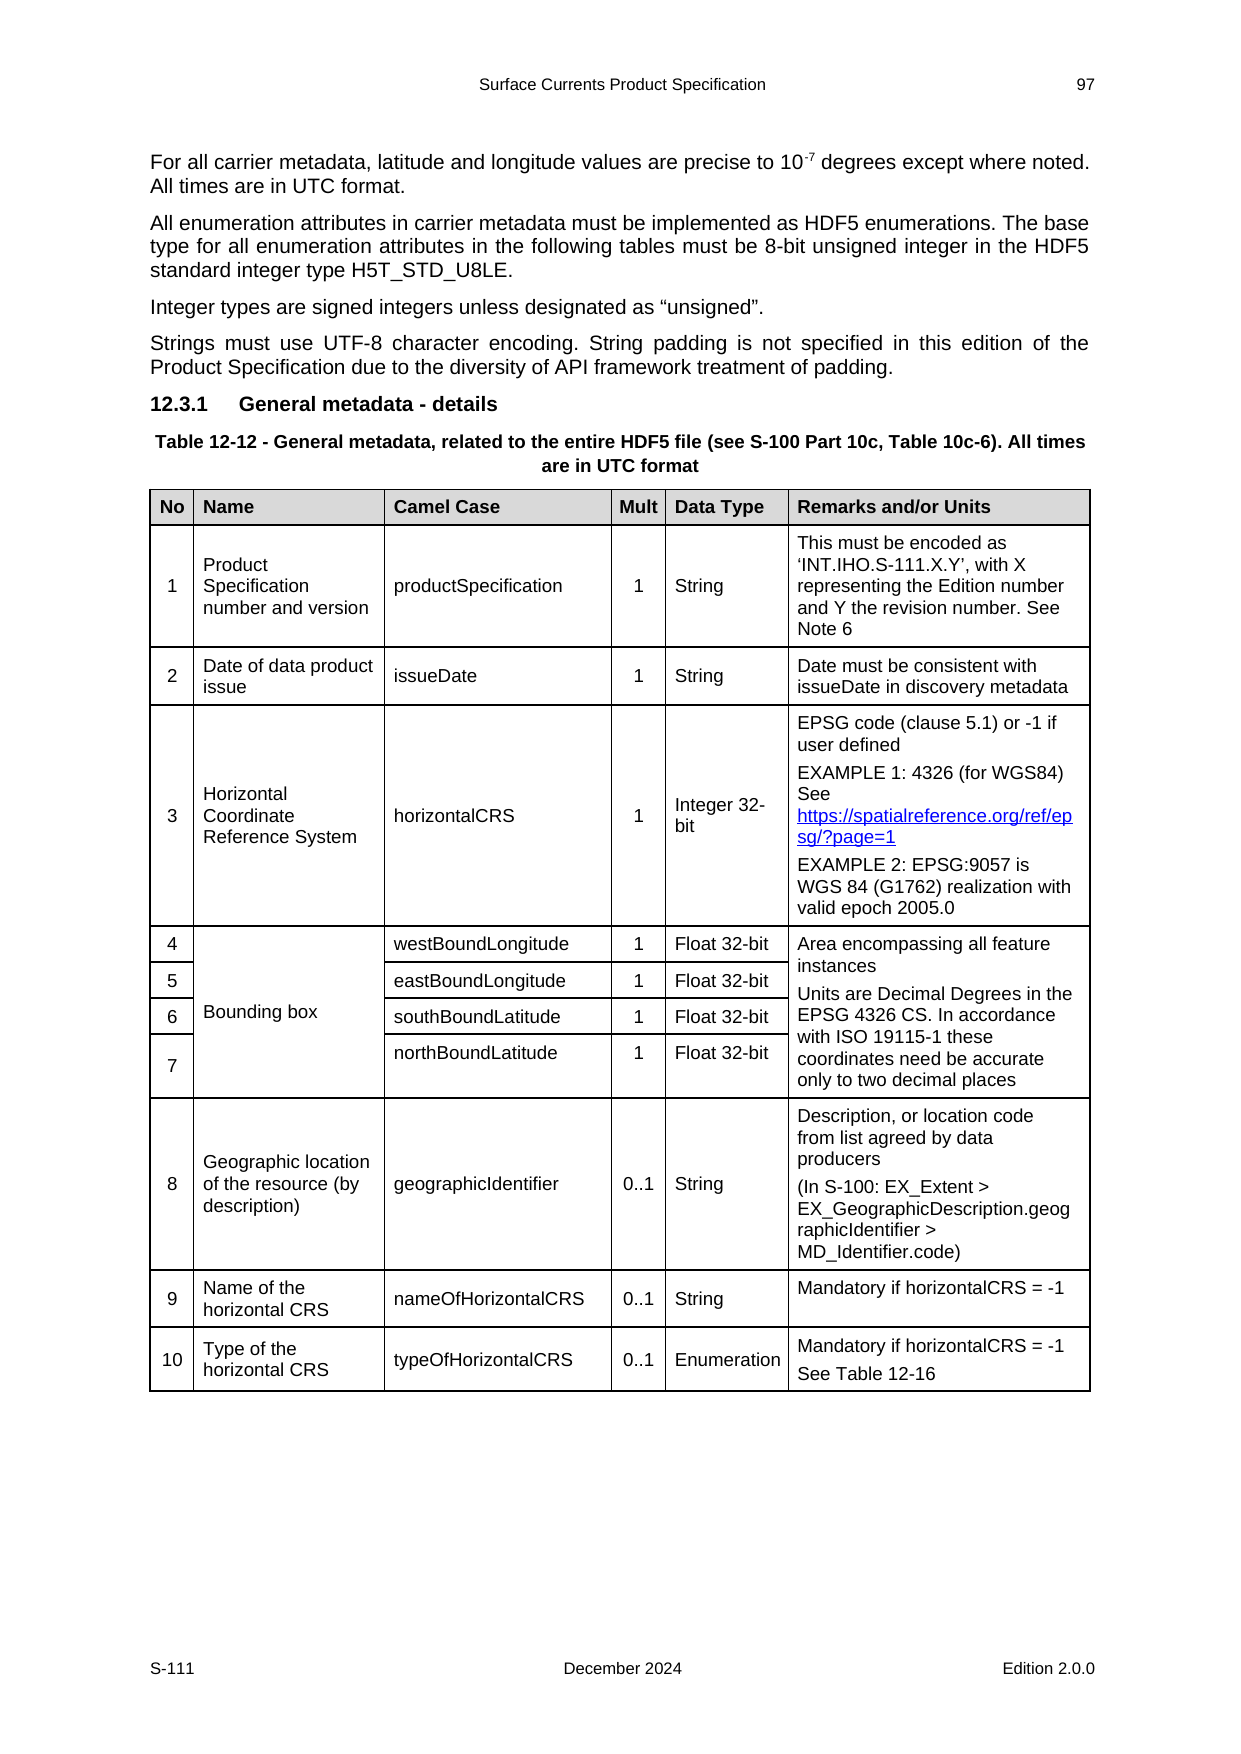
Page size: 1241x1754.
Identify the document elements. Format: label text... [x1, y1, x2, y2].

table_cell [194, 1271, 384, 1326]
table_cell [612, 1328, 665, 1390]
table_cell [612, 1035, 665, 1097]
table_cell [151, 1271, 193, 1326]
text For all carrier metadata, latitude and longitude values are precise to 10-7 degrees except where noted. All times are in UTC format. [150, 150, 1090, 198]
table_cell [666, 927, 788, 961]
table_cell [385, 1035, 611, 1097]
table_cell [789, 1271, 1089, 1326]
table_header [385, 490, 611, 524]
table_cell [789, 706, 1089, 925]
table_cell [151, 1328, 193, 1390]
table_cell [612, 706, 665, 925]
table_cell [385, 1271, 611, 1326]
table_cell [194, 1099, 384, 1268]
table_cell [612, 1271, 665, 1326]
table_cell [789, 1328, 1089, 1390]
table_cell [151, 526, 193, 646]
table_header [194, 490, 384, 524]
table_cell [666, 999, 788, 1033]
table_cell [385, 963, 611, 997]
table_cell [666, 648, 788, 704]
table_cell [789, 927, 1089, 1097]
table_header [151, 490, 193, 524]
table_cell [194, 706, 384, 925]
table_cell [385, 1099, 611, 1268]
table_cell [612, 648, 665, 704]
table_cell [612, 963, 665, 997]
subtitle General metadata - details [150, 392, 1090, 416]
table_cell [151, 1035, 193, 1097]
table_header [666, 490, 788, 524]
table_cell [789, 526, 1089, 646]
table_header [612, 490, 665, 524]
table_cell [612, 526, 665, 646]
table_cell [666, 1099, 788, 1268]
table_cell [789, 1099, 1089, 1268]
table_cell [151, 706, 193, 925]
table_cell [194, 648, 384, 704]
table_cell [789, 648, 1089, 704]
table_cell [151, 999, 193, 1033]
text Integer types are signed integers unless designated as “unsigned”. [150, 295, 1090, 319]
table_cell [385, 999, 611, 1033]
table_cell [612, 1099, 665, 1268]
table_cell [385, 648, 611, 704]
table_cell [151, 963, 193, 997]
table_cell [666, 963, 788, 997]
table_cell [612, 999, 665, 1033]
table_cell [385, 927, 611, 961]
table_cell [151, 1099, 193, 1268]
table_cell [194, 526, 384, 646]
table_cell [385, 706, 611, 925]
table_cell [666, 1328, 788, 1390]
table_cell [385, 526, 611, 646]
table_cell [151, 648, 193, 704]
text Strings must use UTF-8 character encoding. String padding is not specified in this edition of the Product Specification due to the diversity of API framework treatment of padding. [150, 331, 1090, 379]
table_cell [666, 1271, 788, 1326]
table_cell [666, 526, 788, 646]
text All enumeration attributes in carrier metadata must be implemented as HDF5 enumerations. The base type for all enumeration attributes in the following tables must be 8-bit unsigned integer in the HDF5 standard integer type H5T_STD_U8LE. [150, 210, 1090, 282]
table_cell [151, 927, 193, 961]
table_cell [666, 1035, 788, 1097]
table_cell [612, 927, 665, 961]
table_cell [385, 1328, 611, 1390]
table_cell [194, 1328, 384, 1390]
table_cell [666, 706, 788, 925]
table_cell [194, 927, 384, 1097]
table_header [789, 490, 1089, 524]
